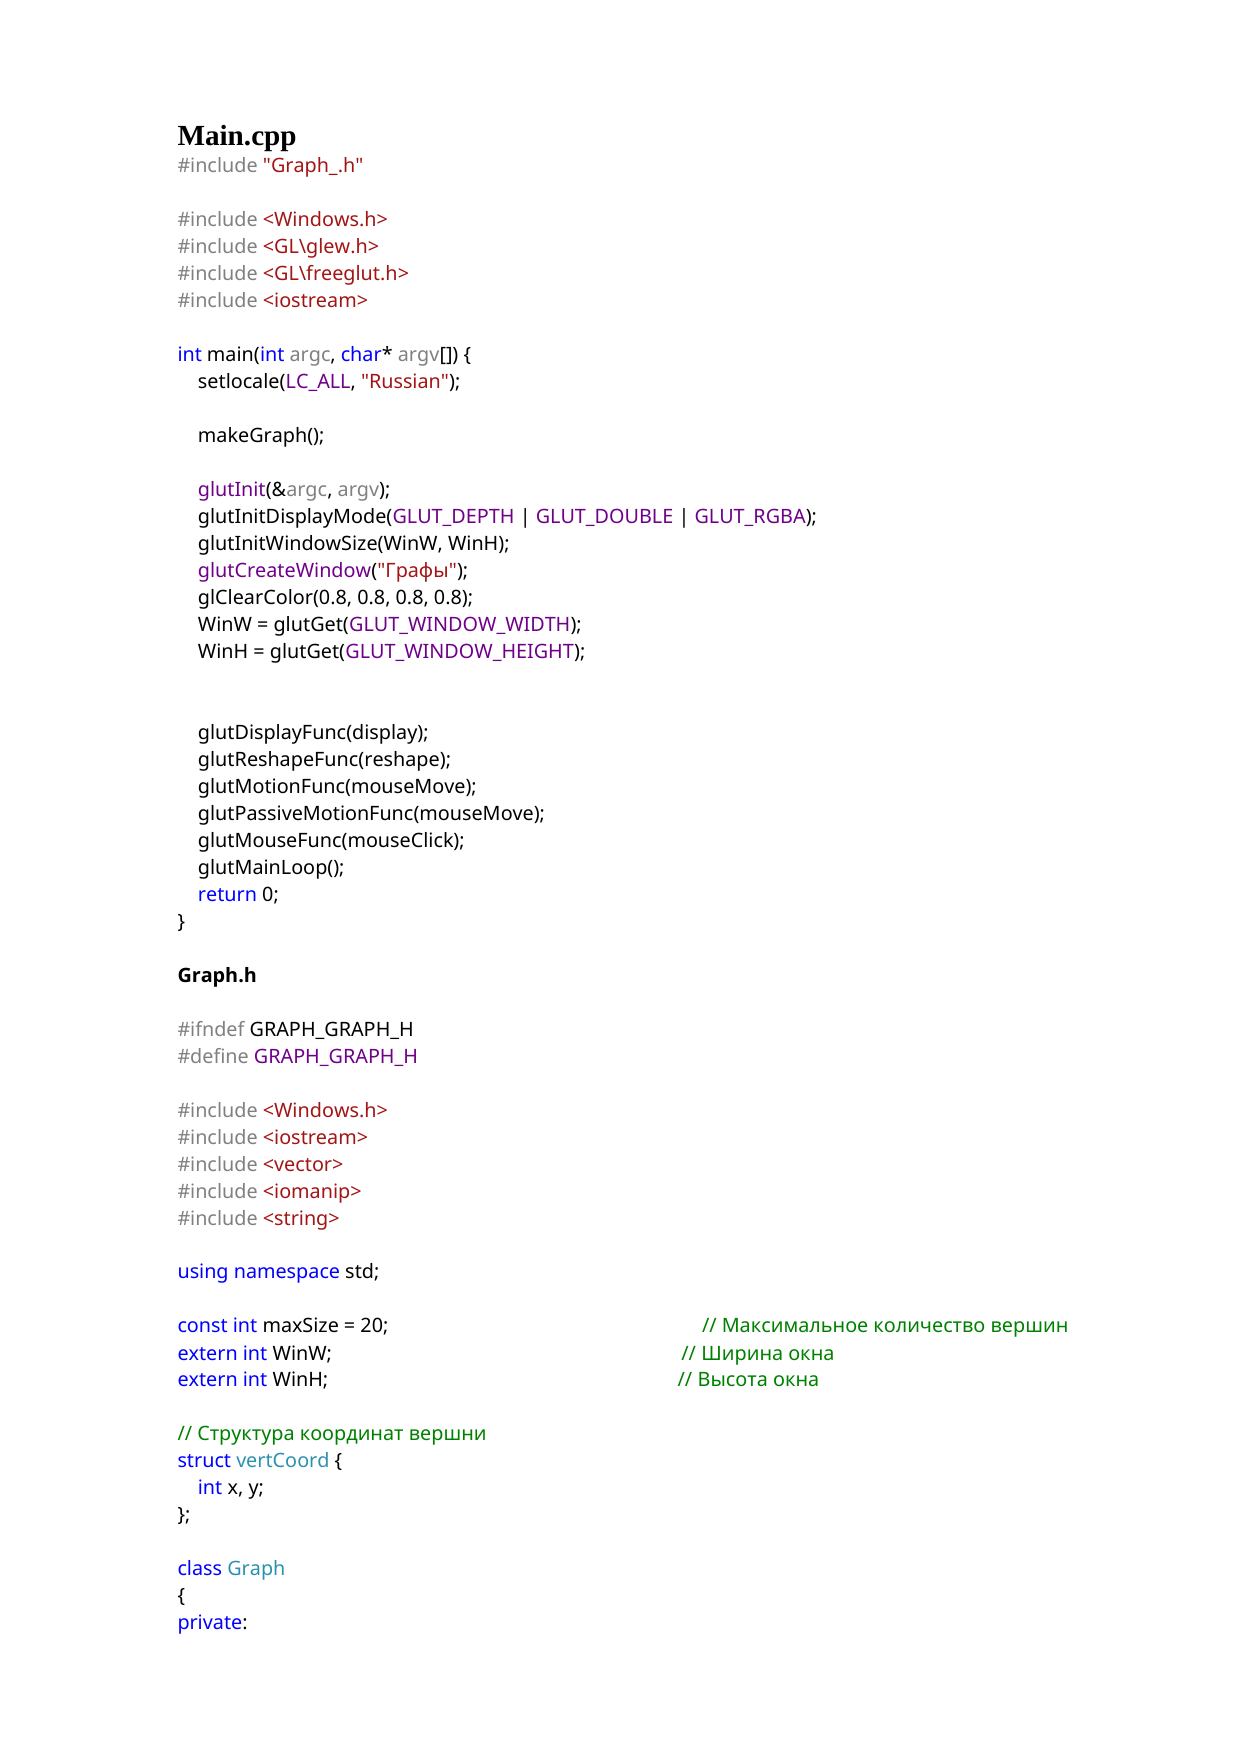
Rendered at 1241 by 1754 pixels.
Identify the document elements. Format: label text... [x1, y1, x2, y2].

text #include <iostream> [177, 1123, 1152, 1150]
text glutInit(&argc, argv); [177, 475, 1152, 502]
text setlocale(LC_ALL, "Russian"); [177, 367, 1152, 394]
text #include <iostream> [177, 287, 1152, 313]
text Graph.h [177, 961, 1152, 988]
text class Graph [177, 1554, 1152, 1582]
text } [177, 907, 1152, 934]
text glutMainLoop(); [177, 853, 1152, 880]
text Main.cpp [177, 118, 1152, 152]
text #include <Windows.h> [177, 1096, 1152, 1123]
text return 0; [177, 880, 1152, 907]
text makeGraph(); [177, 421, 1152, 448]
text glutMotionFunc(mouseMove); [177, 772, 1152, 799]
text WinW = glutGet(GLUT_WINDOW_WIDTH); [177, 610, 1152, 637]
text glutMouseFunc(mouseClick); [177, 826, 1152, 853]
text WinH = glutGet(GLUT_WINDOW_HEIGHT); [177, 637, 1152, 664]
text glutPassiveMotionFunc(mouseMove); [177, 799, 1152, 826]
text extern int WinW; // Ширина окна [177, 1339, 1152, 1366]
text glutDisplayFunc(display); [177, 718, 1152, 745]
text glutCreateWindow("Графы"); [177, 556, 1152, 583]
text #include "Graph_.h" [177, 152, 1152, 179]
text glutInitWindowSize(WinW, WinH); [177, 529, 1152, 556]
text #ifndef GRAPH_GRAPH_H [177, 1015, 1152, 1042]
text }; [177, 1501, 1152, 1528]
text #define GRAPH_GRAPH_H [177, 1042, 1152, 1069]
text int main(int argc, char* argv[]) { [177, 341, 1152, 367]
text using namespace std; [177, 1258, 1152, 1285]
text #include <GL\glew.h> [177, 233, 1152, 259]
text struct vertCoord { [177, 1447, 1152, 1474]
text { [177, 1582, 1152, 1608]
text int x, y; [177, 1474, 1152, 1501]
text glutInitDisplayMode(GLUT_DEPTH | GLUT_DOUBLE | GLUT_RGBA); [177, 502, 1152, 529]
text #include <GL\freeglut.h> [177, 259, 1152, 287]
text // Структура координат вершни [177, 1420, 1152, 1447]
text glClearColor(0.8, 0.8, 0.8, 0.8); [177, 583, 1152, 610]
text private: [177, 1608, 1152, 1636]
text #include <iomanip> [177, 1177, 1152, 1204]
text #include <vector> [177, 1150, 1152, 1177]
text glutReshapeFunc(reshape); [177, 745, 1152, 772]
text const int maxSize = 20; // Максимальное количество вершин [177, 1312, 1152, 1339]
text #include <string> [177, 1204, 1152, 1231]
text extern int WinH; // Высота окна [177, 1366, 1152, 1393]
text #include <Windows.h> [177, 206, 1152, 233]
